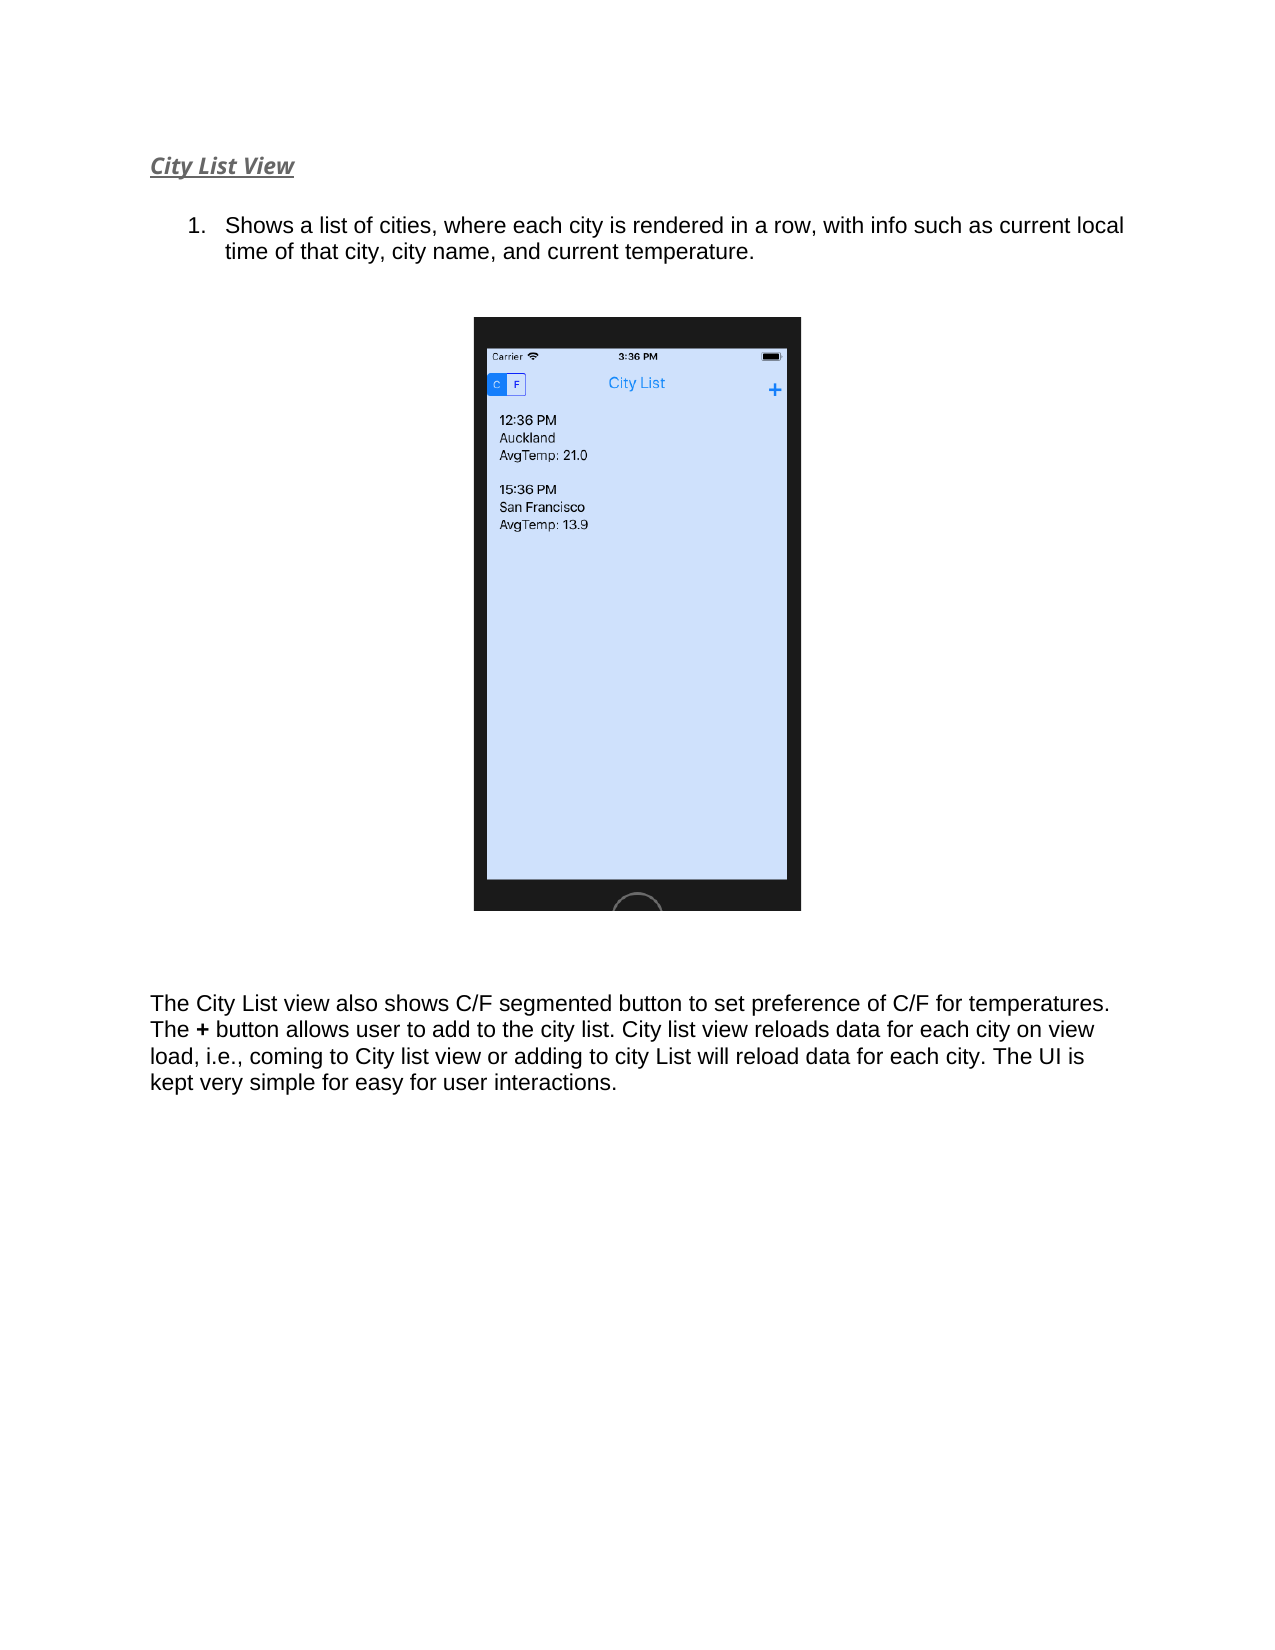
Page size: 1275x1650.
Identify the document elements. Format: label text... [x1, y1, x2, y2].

text The + button allows user to add to the city list. City list view reloads data for each city on view load, i.e., coming to City list view or adding to city List will reload data for each city. The UI is kept very simple for easy for user interactions. [150, 1016, 1125, 1096]
text The City List view also shows C/F segmented button to set preference of C/F for temperatures. [150, 990, 1125, 1016]
subtitle City List View [150, 150, 1125, 181]
picture [473, 317, 802, 911]
list Shows a list of cities, where each city is rendered in a row, with info such as current local time of that city, city name, and current temperature. [187, 212, 1125, 264]
